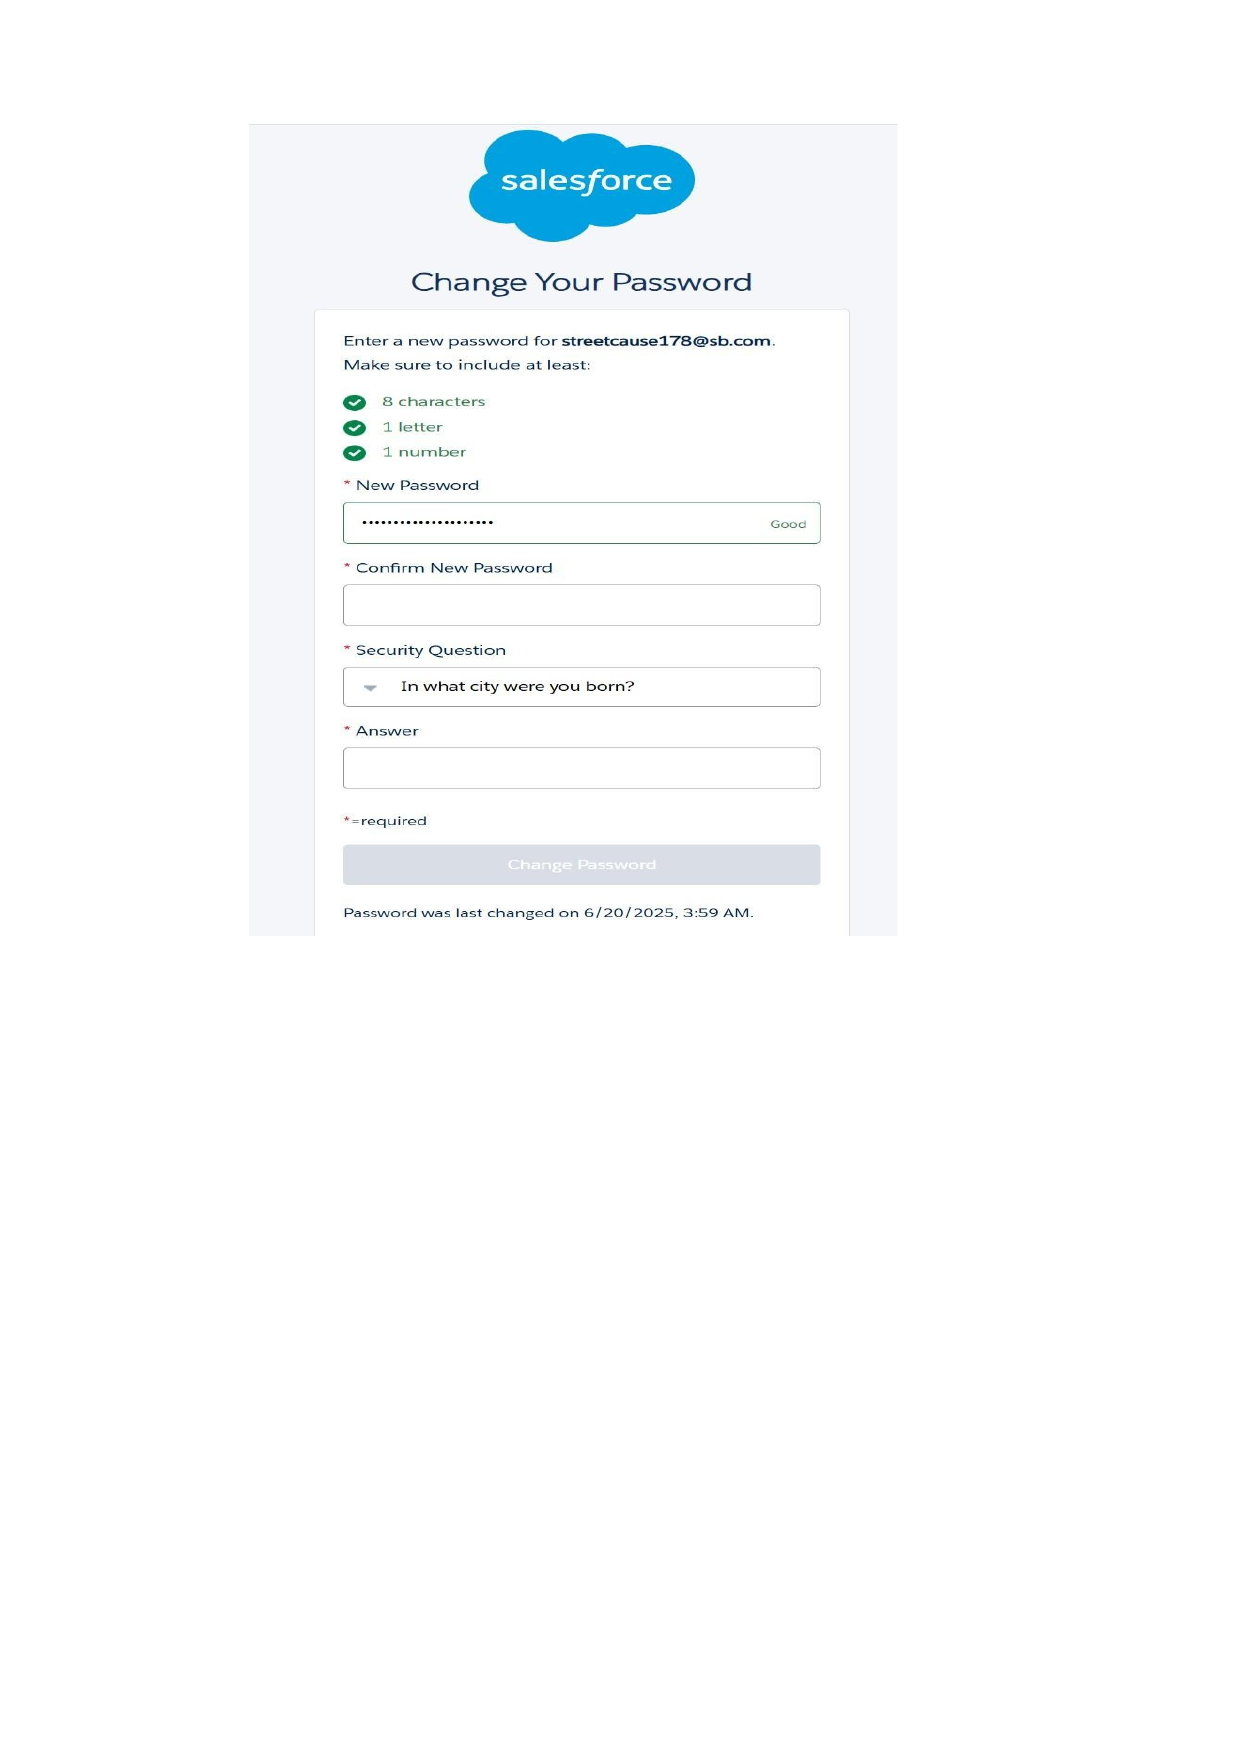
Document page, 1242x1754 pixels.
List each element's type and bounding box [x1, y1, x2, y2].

picture [249, 121, 898, 936]
